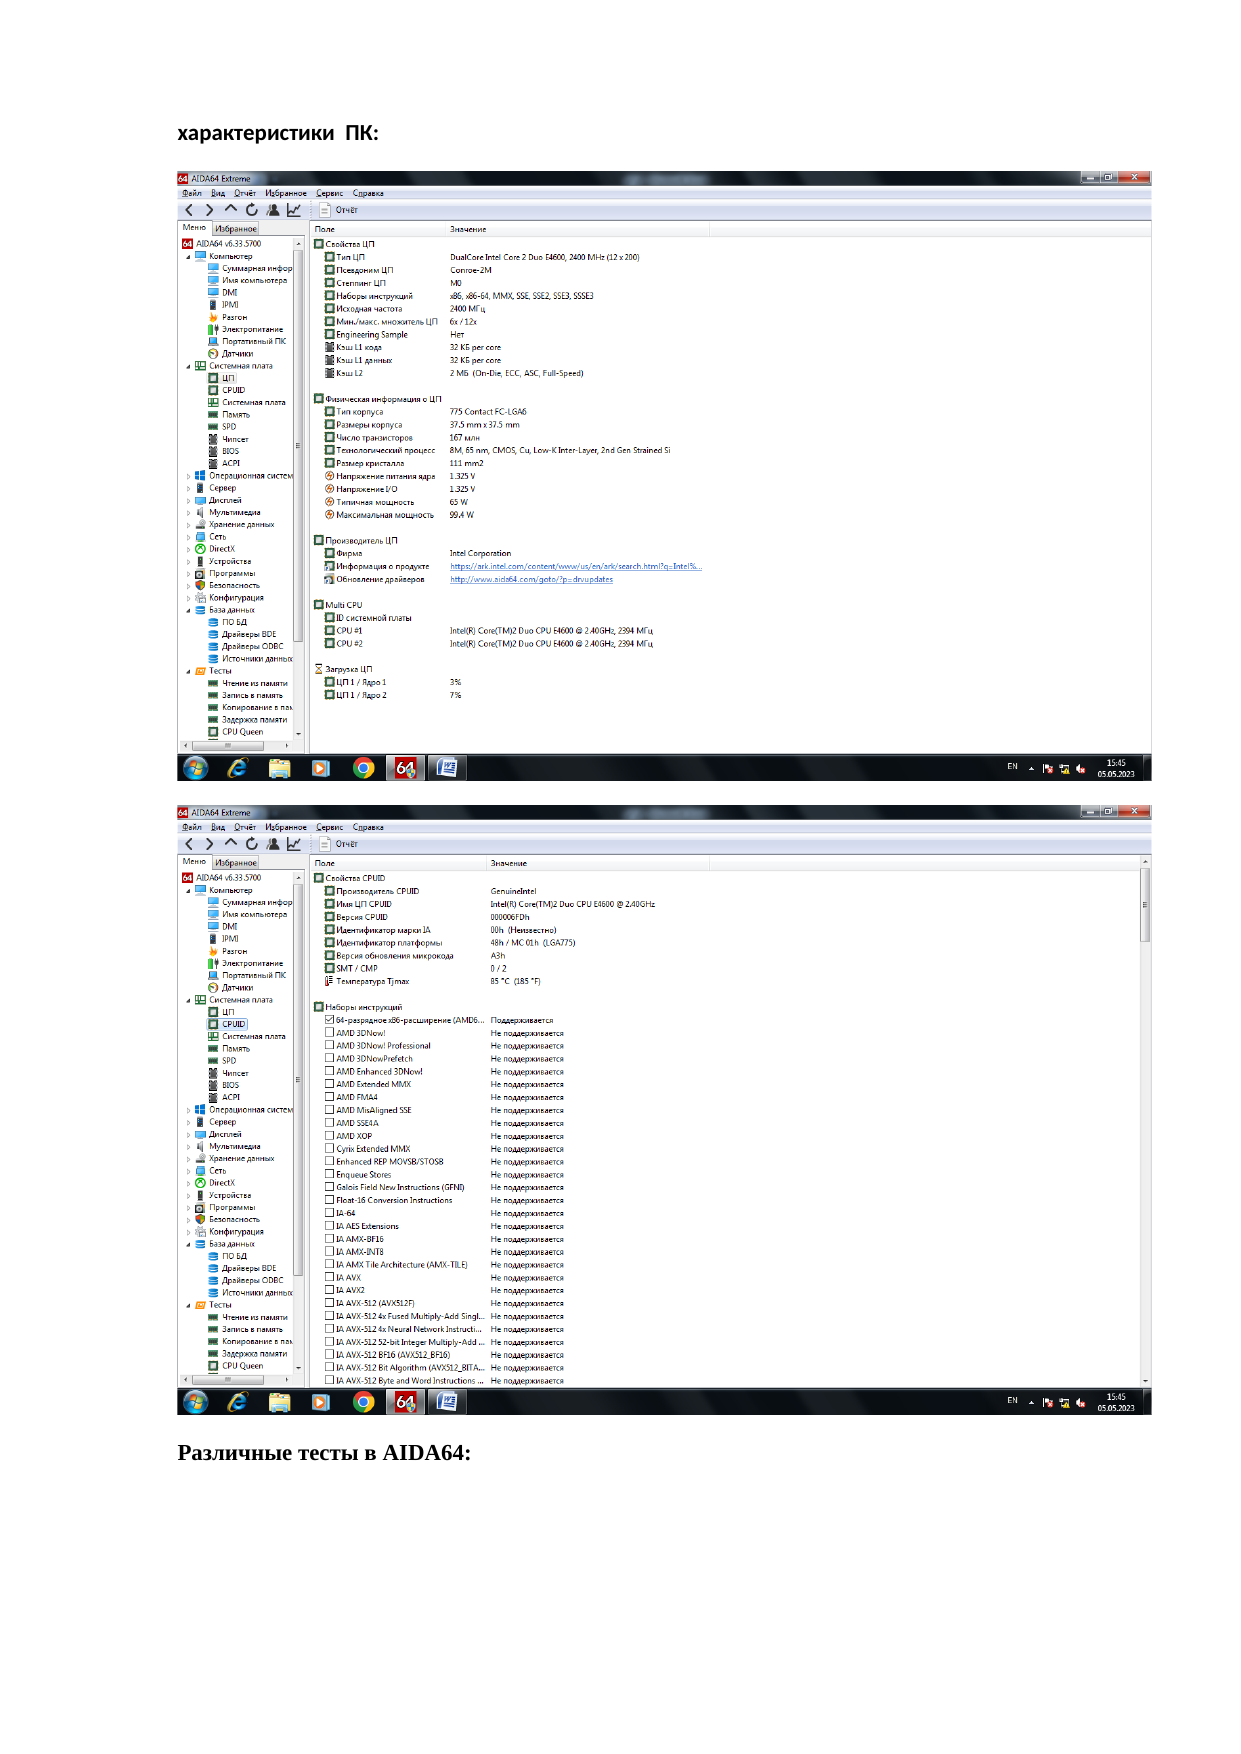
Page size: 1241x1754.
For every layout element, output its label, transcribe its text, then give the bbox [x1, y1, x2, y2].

picture [177, 171, 1152, 781]
picture [177, 805, 1152, 1415]
text характеристики ПК: [177, 118, 1152, 146]
text Различные тесты в AIDA64: [177, 1439, 1152, 1466]
